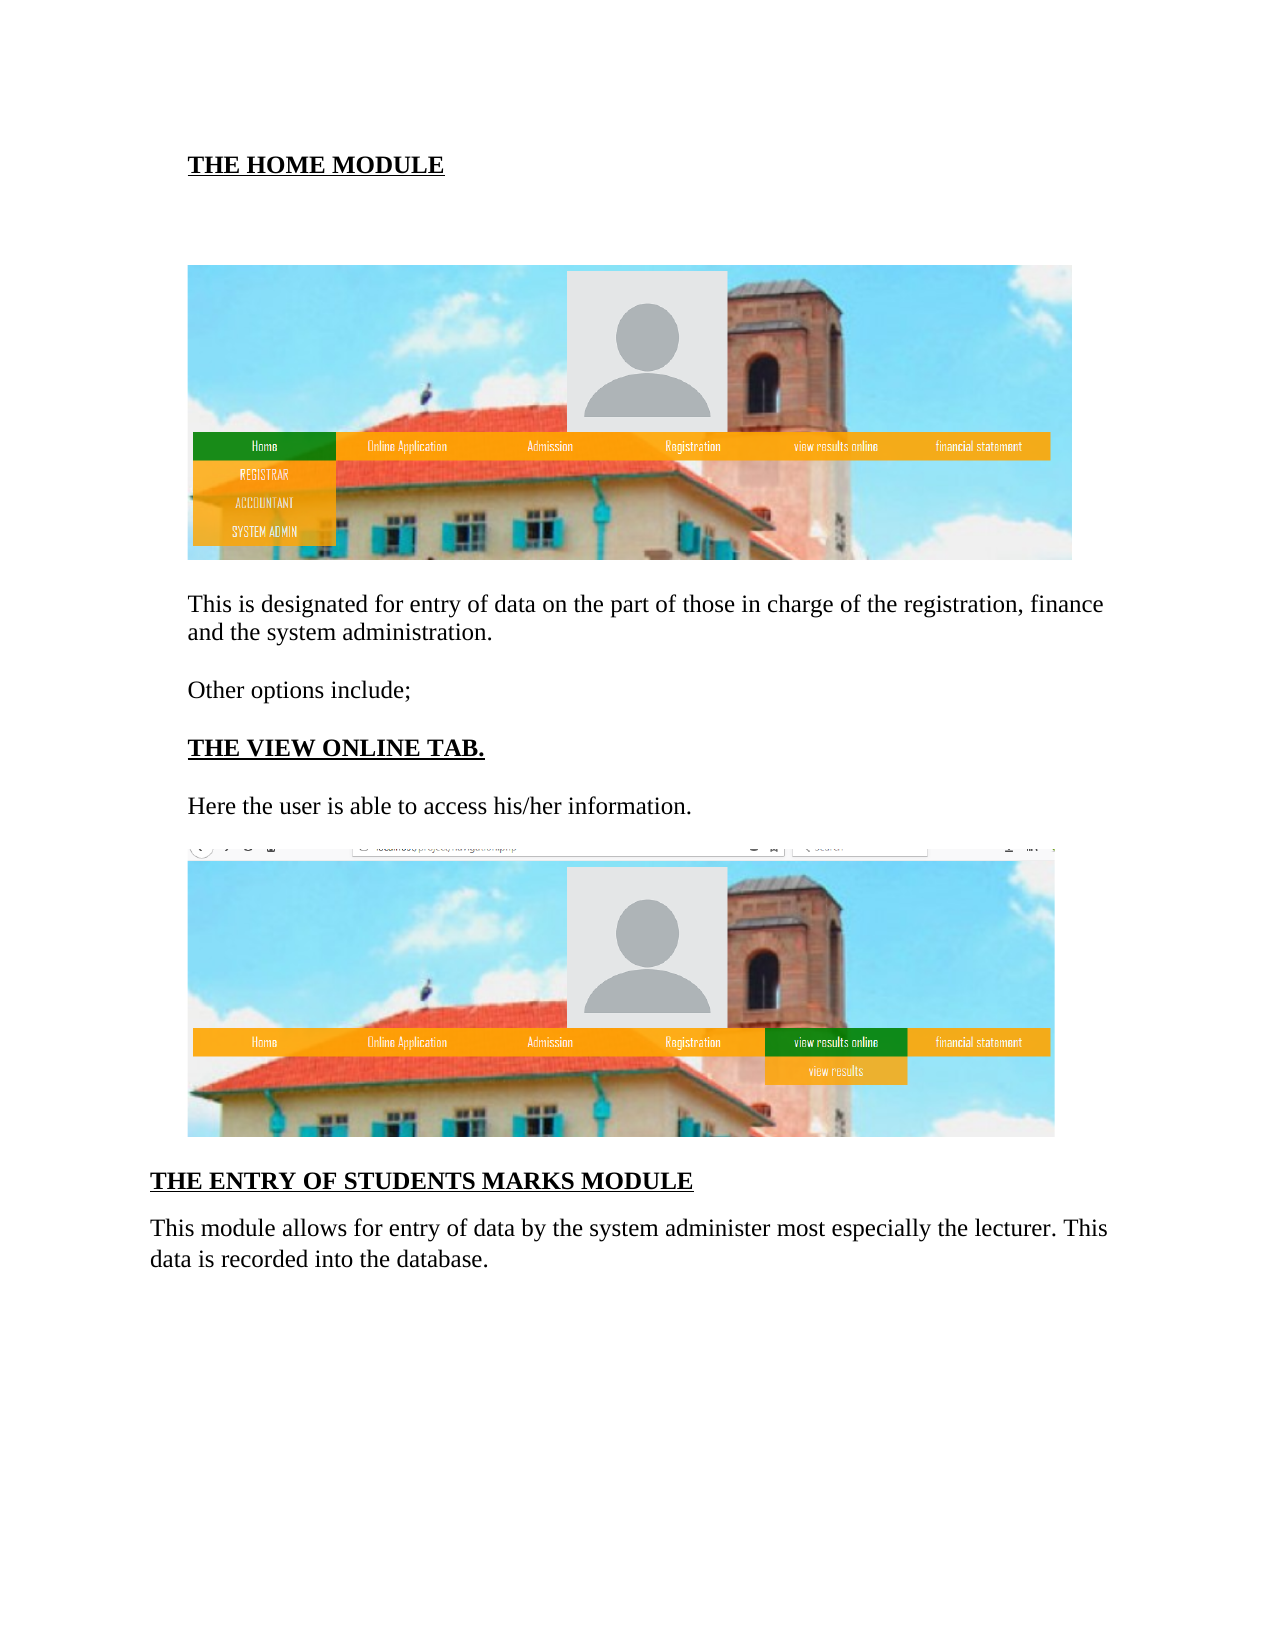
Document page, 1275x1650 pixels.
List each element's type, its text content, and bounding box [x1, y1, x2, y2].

text This module allows for entry of data by the system administer most especially the lecturer. This data is recorded into the database. [150, 1213, 1125, 1273]
picture [187, 849, 1055, 1137]
text THE ENTRY OF STUDENTS MARKS MODULE [150, 1166, 1125, 1194]
text Here the user is able to access his/her information. [187, 791, 1125, 820]
text THE VIEW ONLINE TAB. [187, 733, 1125, 762]
text Other options include; [187, 675, 1125, 704]
text This is designated for entry of data on the part of those in charge of the registration, finance and the system administration. [187, 589, 1125, 646]
text THE HOME MODULE [187, 150, 1125, 179]
picture [187, 265, 1072, 560]
